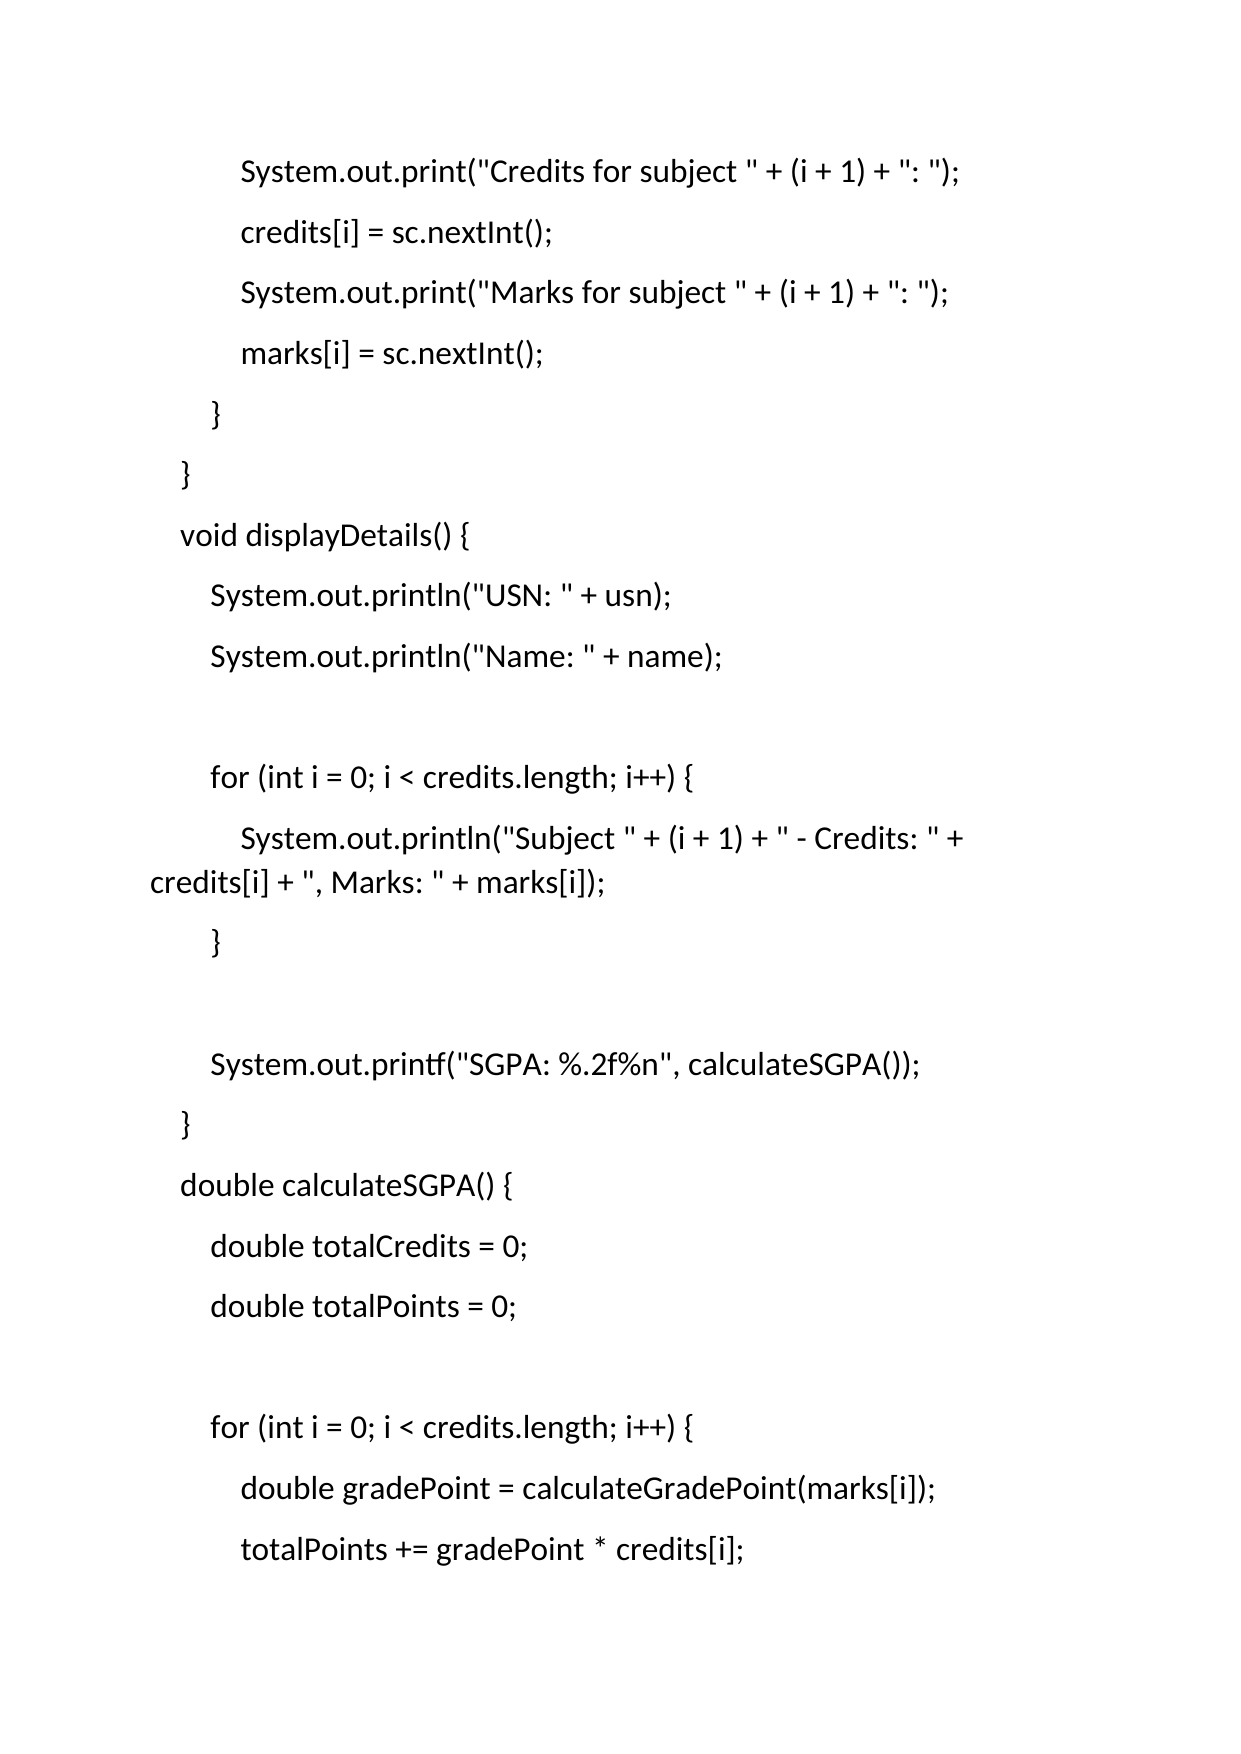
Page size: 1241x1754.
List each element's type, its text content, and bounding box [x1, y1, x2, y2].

text double gradePoint = calculateGradePoint(marks[i]); [150, 1467, 1090, 1508]
text } [150, 921, 1090, 962]
text for (int i = 0; i < credits.length; i++) { [150, 1406, 1090, 1447]
text } [150, 392, 1090, 433]
text System.out.print("Marks for subject " + (i + 1) + ": "); [150, 271, 1090, 312]
text credits[i] = sc.nextInt(); [150, 211, 1090, 251]
text for (int i = 0; i < credits.length; i++) { [150, 756, 1090, 797]
text System.out.println("Subject " + (i + 1) + " - Credits: " + credits[i] + ", Marks: " + marks[i]); [150, 817, 1090, 902]
text System.out.printf("SGPA: %.2f%n", calculateSGPA()); [150, 1043, 1090, 1083]
text } [150, 1103, 1090, 1144]
text double totalPoints = 0; [150, 1285, 1090, 1326]
text double calculateSGPA() { [150, 1164, 1090, 1205]
text System.out.println("Name: " + name); [150, 635, 1090, 676]
text void displayDetails() { [150, 514, 1090, 554]
text double totalCredits = 0; [150, 1224, 1090, 1265]
text System.out.print("Credits for subject " + (i + 1) + ": "); [150, 150, 1090, 191]
text } [150, 453, 1090, 494]
text marks[i] = sc.nextInt(); [150, 332, 1090, 373]
text totalPoints += gradePoint * credits[i]; [150, 1528, 1090, 1568]
text System.out.println("USN: " + usn); [150, 574, 1090, 615]
